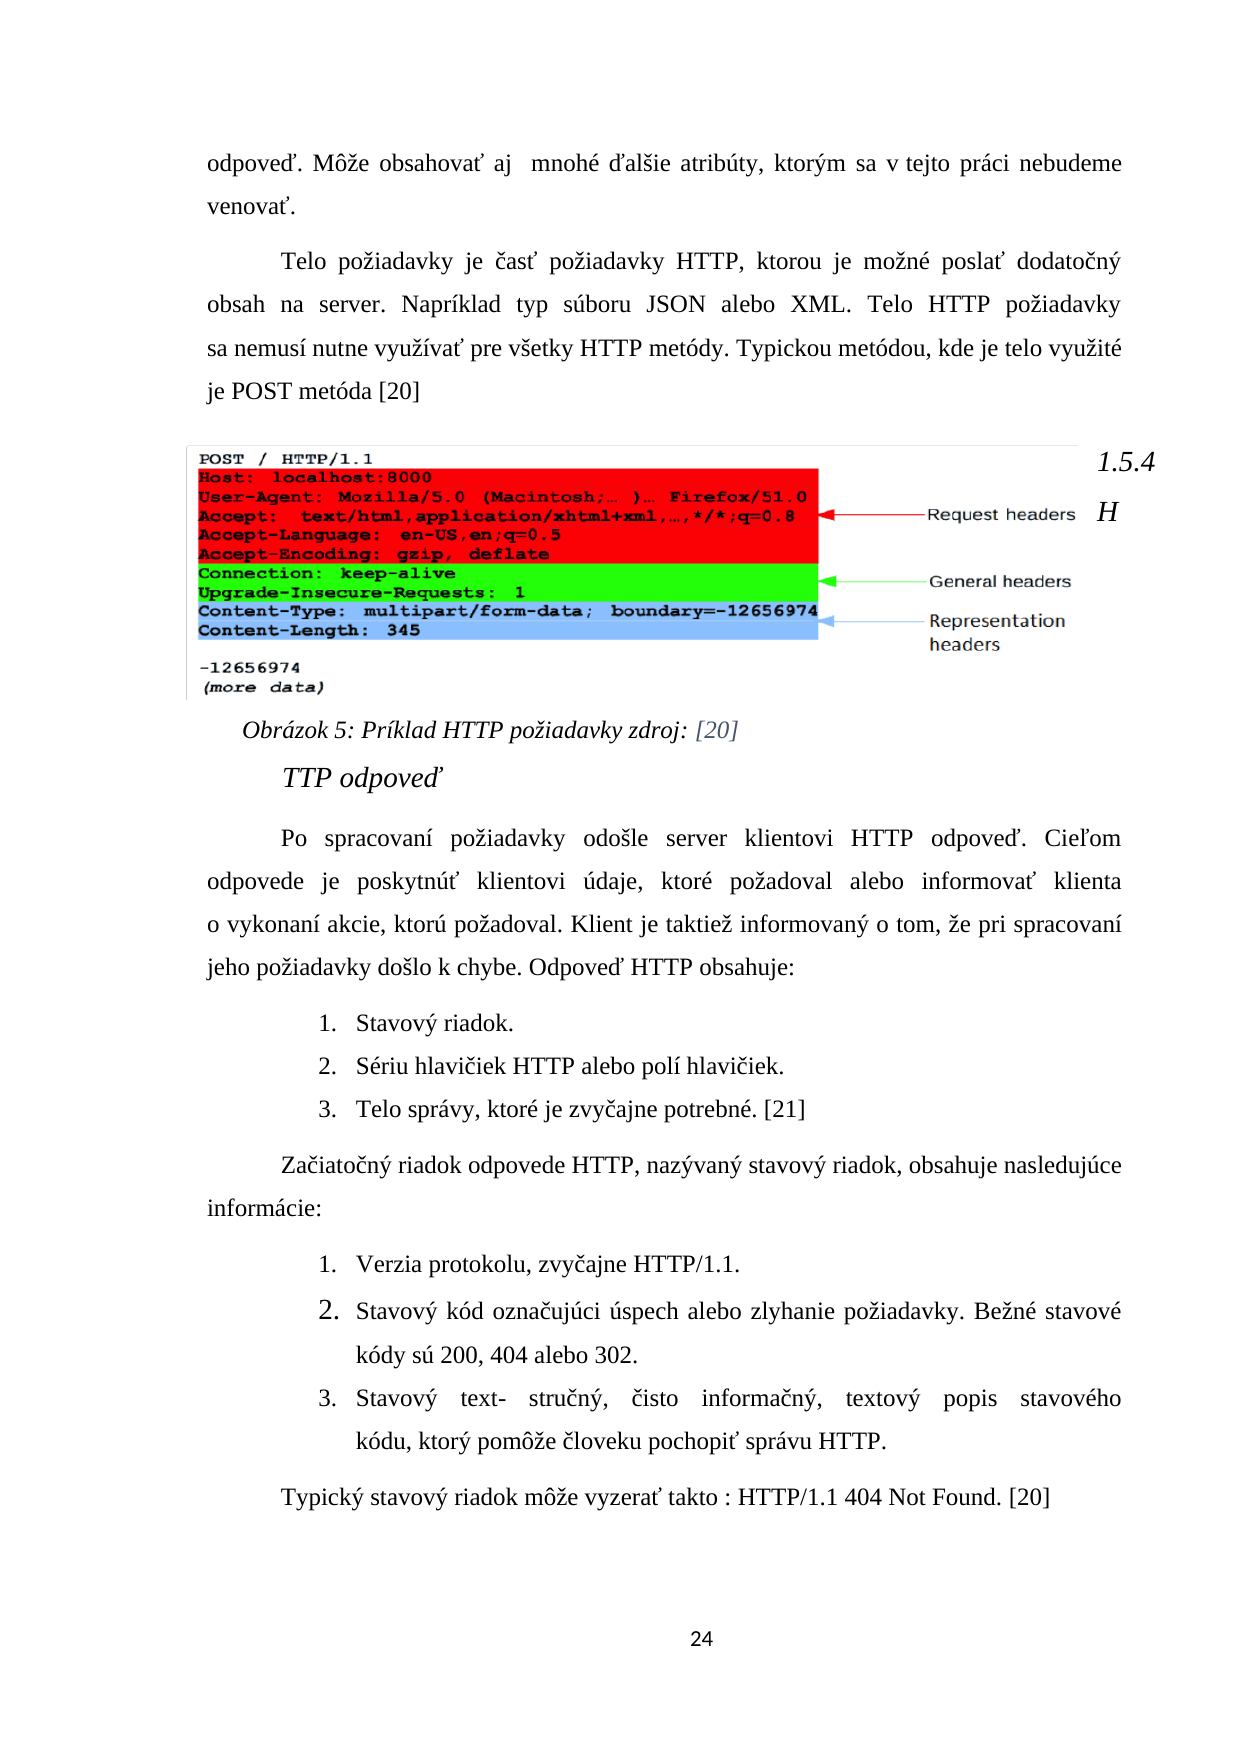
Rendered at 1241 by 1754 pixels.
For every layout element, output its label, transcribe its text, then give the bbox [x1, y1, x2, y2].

list Stavový kód označujúci úspech alebo zlyhanie požiadavky. Bežné stavové kódy sú 200, 404 alebo 302. [318, 1292, 1122, 1368]
text Telo požiadavky je časť požiadavky HTTP, ktorou je možné poslať dodatočný obsah na server. Napríklad typ súboru JSON alebo XML. Telo HTTP požiadavky sa nemusí nutne využívať pre všetky HTTP metódy. Typickou metódou, kde je telo využité je POST metóda [207, 246, 1122, 404]
text Po spracovaní požiadavky odošle server klientovi HTTP odpoveď. Cieľom odpovede je poskytnúť klientovi údaje, ktoré požadoval alebo informovať klienta o vykonaní akcie, ktorú požadoval. Klient je taktiež informovaný o tom, že pri spracovaní jeho požiadavky došlo k chybe. Odpoveď HTTP obsahuje: [207, 823, 1122, 981]
list Stavový riadok. [318, 1008, 1122, 1037]
list Sériu hlavičiek HTTP alebo polí hlavičiek. [318, 1051, 1122, 1080]
list Verzia protokolu, zvyčajne HTTP/1.1. [318, 1249, 1122, 1277]
list Telo správy, ktoré je zvyčajne potrebné. [318, 1094, 1122, 1123]
text Typický stavový riadok môže vyzerať takto : HTTP/1.1 404 Not Found. [207, 1482, 1122, 1510]
text Začiatočný riadok odpovede HTTP, nazývaný stavový riadok, obsahuje nasledujúce informácie: [207, 1150, 1122, 1222]
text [207, 148, 1122, 219]
picture [172, 432, 1078, 700]
list Stavový text- stručný, čisto informačný, textový popis stavového kódu, ktorý pomôže človeku pochopiť správu HTTP. [318, 1383, 1122, 1455]
